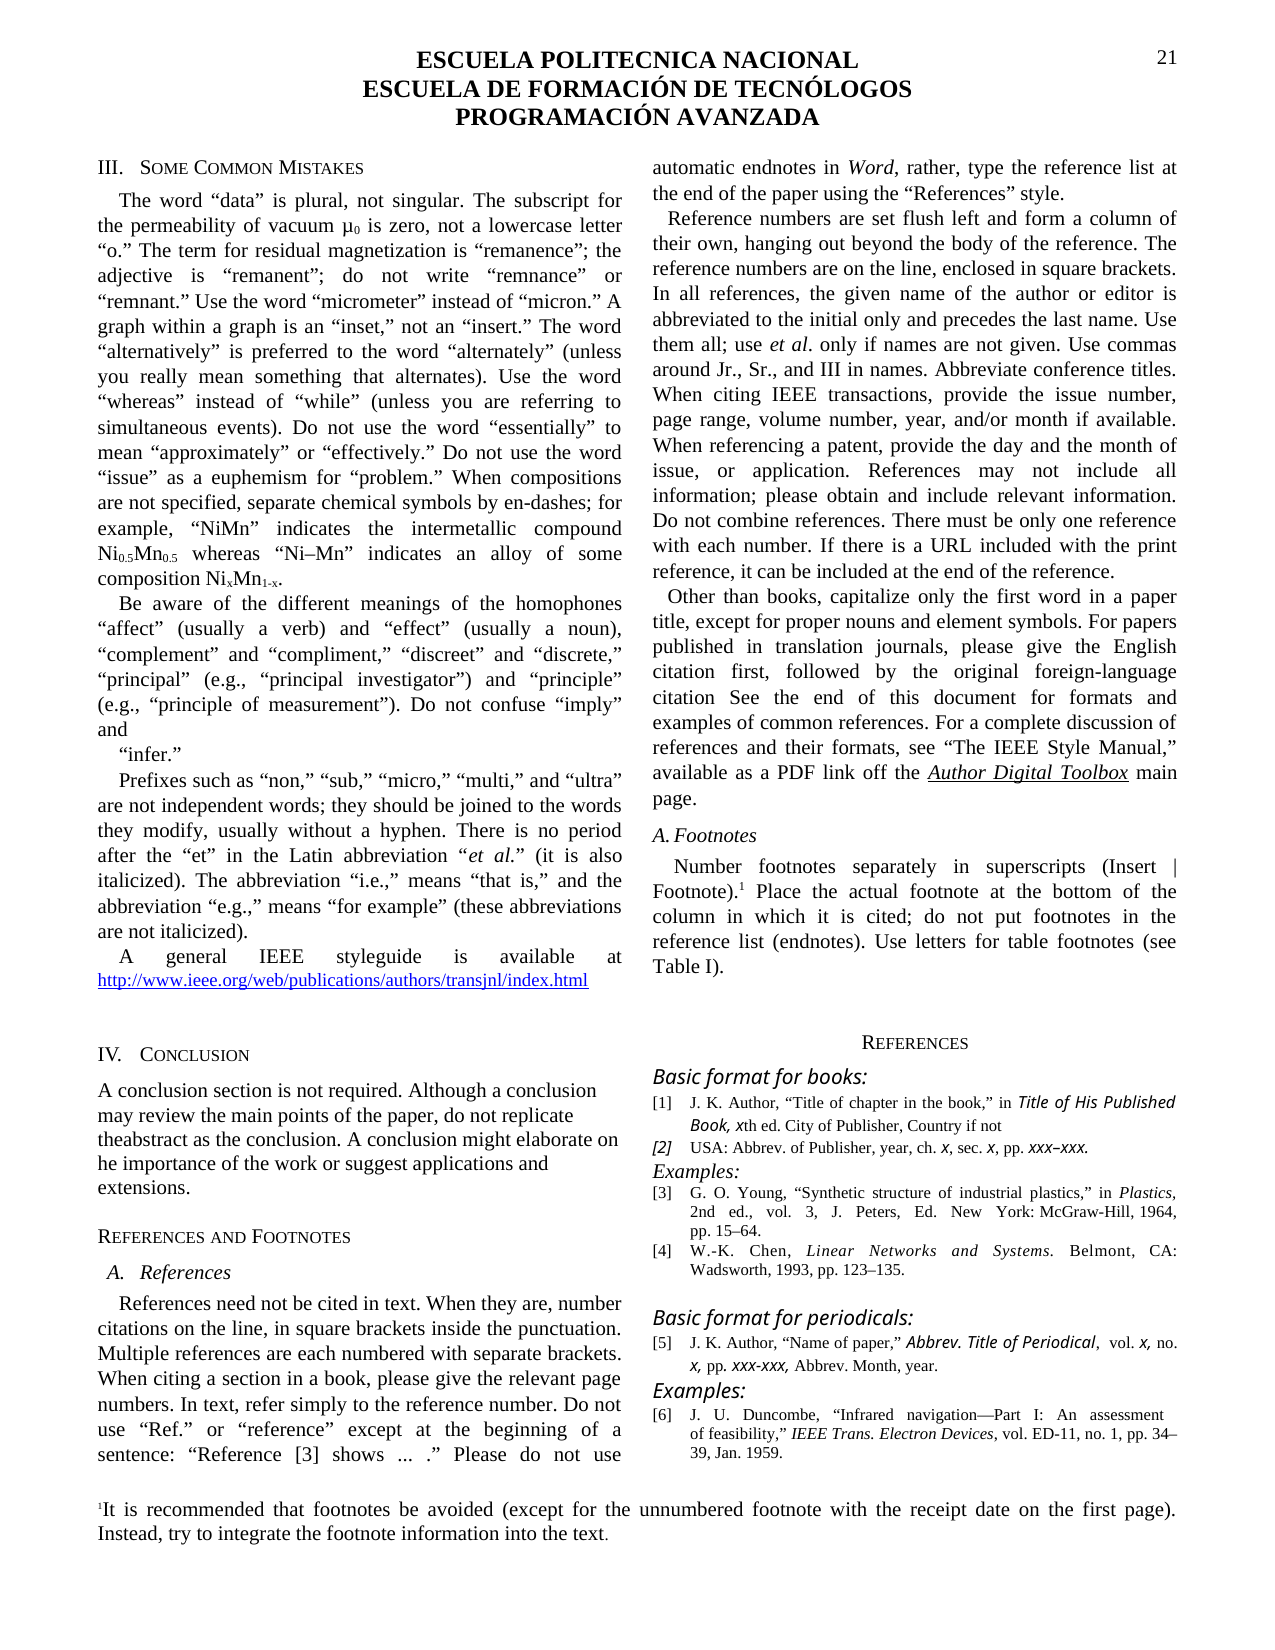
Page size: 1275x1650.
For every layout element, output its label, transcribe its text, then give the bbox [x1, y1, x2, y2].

text W.-K. Chen, Linear Networks and Systems. Belmont, CA: Wadsworth, 1993, pp. 123–135. [652, 1240, 1177, 1279]
text Basic format for books: [652, 1062, 1177, 1091]
text Prefixes such as “non,” “sub,” “micro,” “multi,” and “ultra” are not independent words; they should be joined to the words they modify, usually without a hyphen. There is no period after the “et” in the Latin abbreviation “et al.” (it is also italicized). The abbreviation “i.e.,” means “that is,” and the abbreviation “e.g.,” means “for example” (these abbreviations are not italicized). [97, 767, 622, 943]
text USA: Abbrev. of Publisher, year, ch. x, sec. x, pp. xxx–xxx. [652, 1136, 1177, 1159]
subtitle Conclusion [97, 1042, 622, 1066]
text Number footnotes separately in superscripts (Insert | Footnote). Place the actual footnote at the bottom of the column in which it is cited; do not put footnotes in the reference list (endnotes). Use letters for table footnotes (see Table I). [652, 853, 1177, 978]
subtitle References [107, 1260, 622, 1284]
text Be aware of the different meanings of the homophones “affect” (usually a verb) and “effect” (usually a noun), “complement” and “compliment,” “discreet” and “discrete,” “principal” (e.g., “principal investigator”) and “principle” (e.g., “principle of measurement”). Do not confuse “imply” and [97, 591, 622, 741]
text The word “data” is plural, not singular. The subscript for the permeability of vacuum µ0 is zero, not a lowercase letter “o.” The term for residual magnetization is “remanence”; the adjective is “remanent”; do not write “remnance” or “remnant.” Use the word “micrometer” instead of “micron.” A graph within a graph is an “inset,” not an “insert.” The word “alternatively” is preferred to the word “alternately” (unless you really mean something that alternates). Use the word “whereas” instead of “while” (unless you are referring to simultaneous events). Do not use the word “essentially” to mean “approximately” or “effectively.” Do not use the word “issue” as a euphemism for “problem.” When compositions are not specified, separate chemical symbols by en-dashes; for example, “NiMn” indicates the intermetallic compound Ni0.5Mn0.5 whereas “Ni–Mn” indicates an alloy of some composition NixMn1-x. [97, 188, 622, 590]
subtitle Some Common Mistakes [97, 155, 622, 179]
text J. K. Author, “Title of chapter in the book,” in Title of His Published Book, xth ed. City of Publisher, Country if not [652, 1091, 1177, 1136]
text Examples: [652, 1159, 1179, 1183]
text A general IEEE styleguide is available at http://www.ieee.org/web/publications/authors/transjnl/index.html [97, 944, 622, 991]
text “infer.” [97, 742, 622, 766]
text J. U. Duncombe, “Infrared navigation—Part I: An assessment of feasibility,” IEEE Trans. Electron Devices, vol. ED-11, no. 1, pp. 34–39, Jan. 1959. [652, 1405, 1177, 1462]
subtitle A conclusion section is not required. Although a conclusion may review the main points of the paper, do not replicate theabstract as the conclusion. A conclusion might elaborate on he importance of the work or suggest applications and extensions. [97, 1078, 622, 1199]
text Reference numbers are set flush left and form a column of their own, hanging out beyond the body of the reference. The reference numbers are on the line, enclosed in square brackets. In all references, the given name of the author or editor is abbreviated to the initial only and precedes the last name. Use them all; use et al. only if names are not given. Use commas around Jr., Sr., and III in names. Abbreviate conference titles. When citing IEEE transactions, provide the issue number, page range, volume number, year, and/or month if available. When referencing a patent, provide the day and the month of issue, or application. References may not include all information; please obtain and include relevant information. Do not combine references. There must be only one reference with each number. If there is a URL included with the print reference, it can be included at the end of the reference. [652, 206, 1177, 583]
subtitle Footnotes [652, 823, 1177, 847]
text Examples: [652, 1377, 1177, 1405]
text Basic format for periodicals: [652, 1303, 1177, 1331]
text References [652, 1030, 1177, 1054]
text References need not be cited in text. When they are, number citations on the line, in square brackets inside the punctuation. Multiple references are each numbered with separate brackets. When citing a section in a book, please give the relevant page numbers. In text, refer simply to the reference number. Do not use “Ref.” or “reference” except at the beginning of a sentence: “Reference [3] shows ... .” Please do not use automatic endnotes in Word, rather, type the reference list at the end of the paper using the “References” style. [97, 1291, 622, 1466]
text J. K. Author, “Name of paper,” Abbrev. Title of Periodical, vol. x, no. x, pp. xxx-xxx, Abbrev. Month, year. [652, 1331, 1177, 1377]
text References and Footnotes [97, 1224, 622, 1248]
text G. O. Young, “Synthetic structure of industrial plastics,” in Plastics, 2nd ed., vol. 3, J. Peters, Ed. New York: McGraw-Hill, 1964, pp. 15–64. [652, 1183, 1177, 1240]
text Other than books, capitalize only the first word in a paper title, except for proper nouns and element symbols. For papers published in translation journals, please give the English citation first, followed by the original foreign-language citation See the end of this document for formats and examples of common references. For a complete discussion of references and their formats, see “The IEEE Style Manual,” available as a PDF link off the Author Digital Toolbox main page. [652, 584, 1177, 809]
